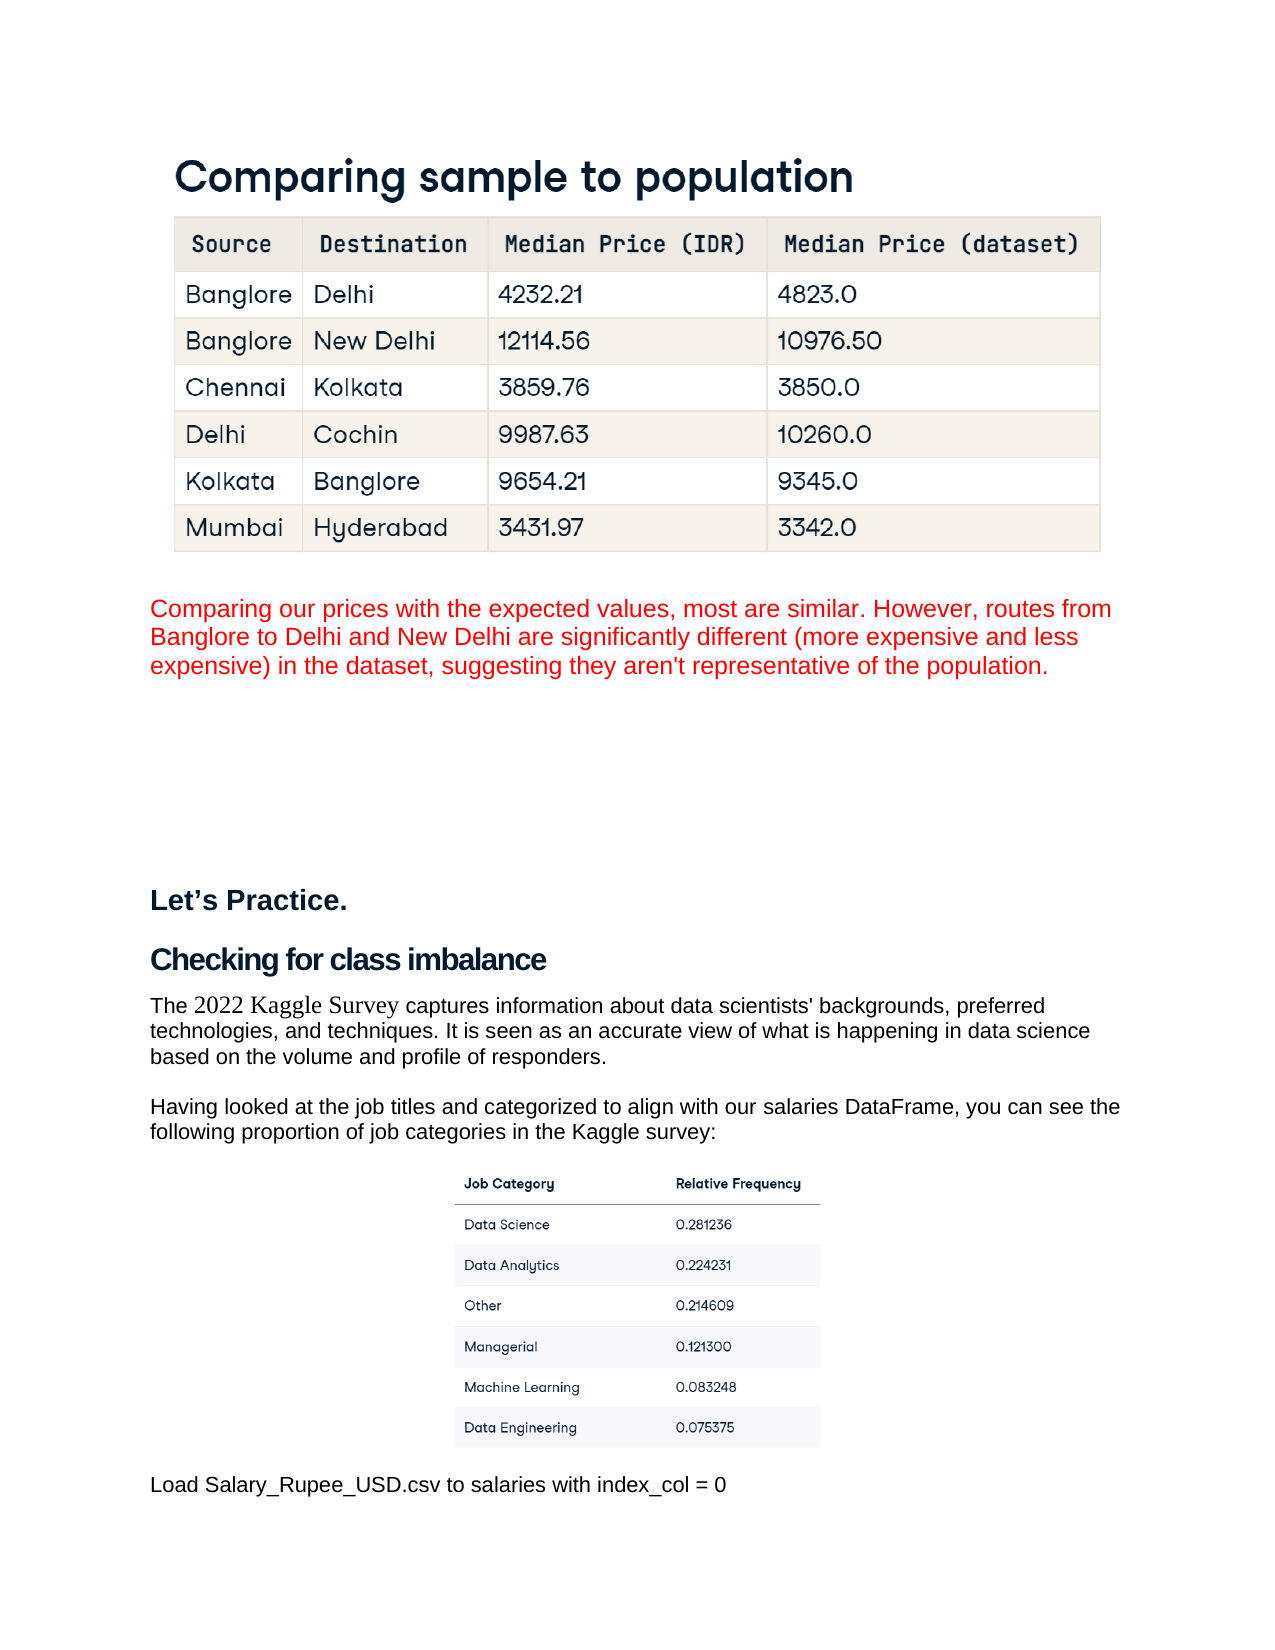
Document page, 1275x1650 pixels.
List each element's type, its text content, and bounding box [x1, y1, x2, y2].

subtitle Checking for class imbalance [150, 941, 1125, 977]
text Comparing our prices with the expected values, most are similar. However, routes from Banglore to Delhi and New Delhi are significantly different (more expensive and less expensive) in the dataset, suggesting they aren't representative of the population. [150, 593, 1125, 680]
text Let’s Practice. [150, 883, 1125, 916]
text The 2022 Kaggle Survey captures information about data scientists' backgrounds, preferred technologies, and techniques. It is seen as an accurate view of what is happening in data science based on the volume and profile of responders. [150, 990, 1125, 1069]
text Having looked at the job titles and categorized to align with our salaries DataFrame, you can see the following proportion of job categories in the Kaggle survey: [150, 1094, 1125, 1144]
picture [454, 1169, 821, 1447]
picture [163, 150, 1113, 565]
text Load Salary_Rupee_USD.csv to salaries with index_col = 0 [150, 1472, 1125, 1497]
